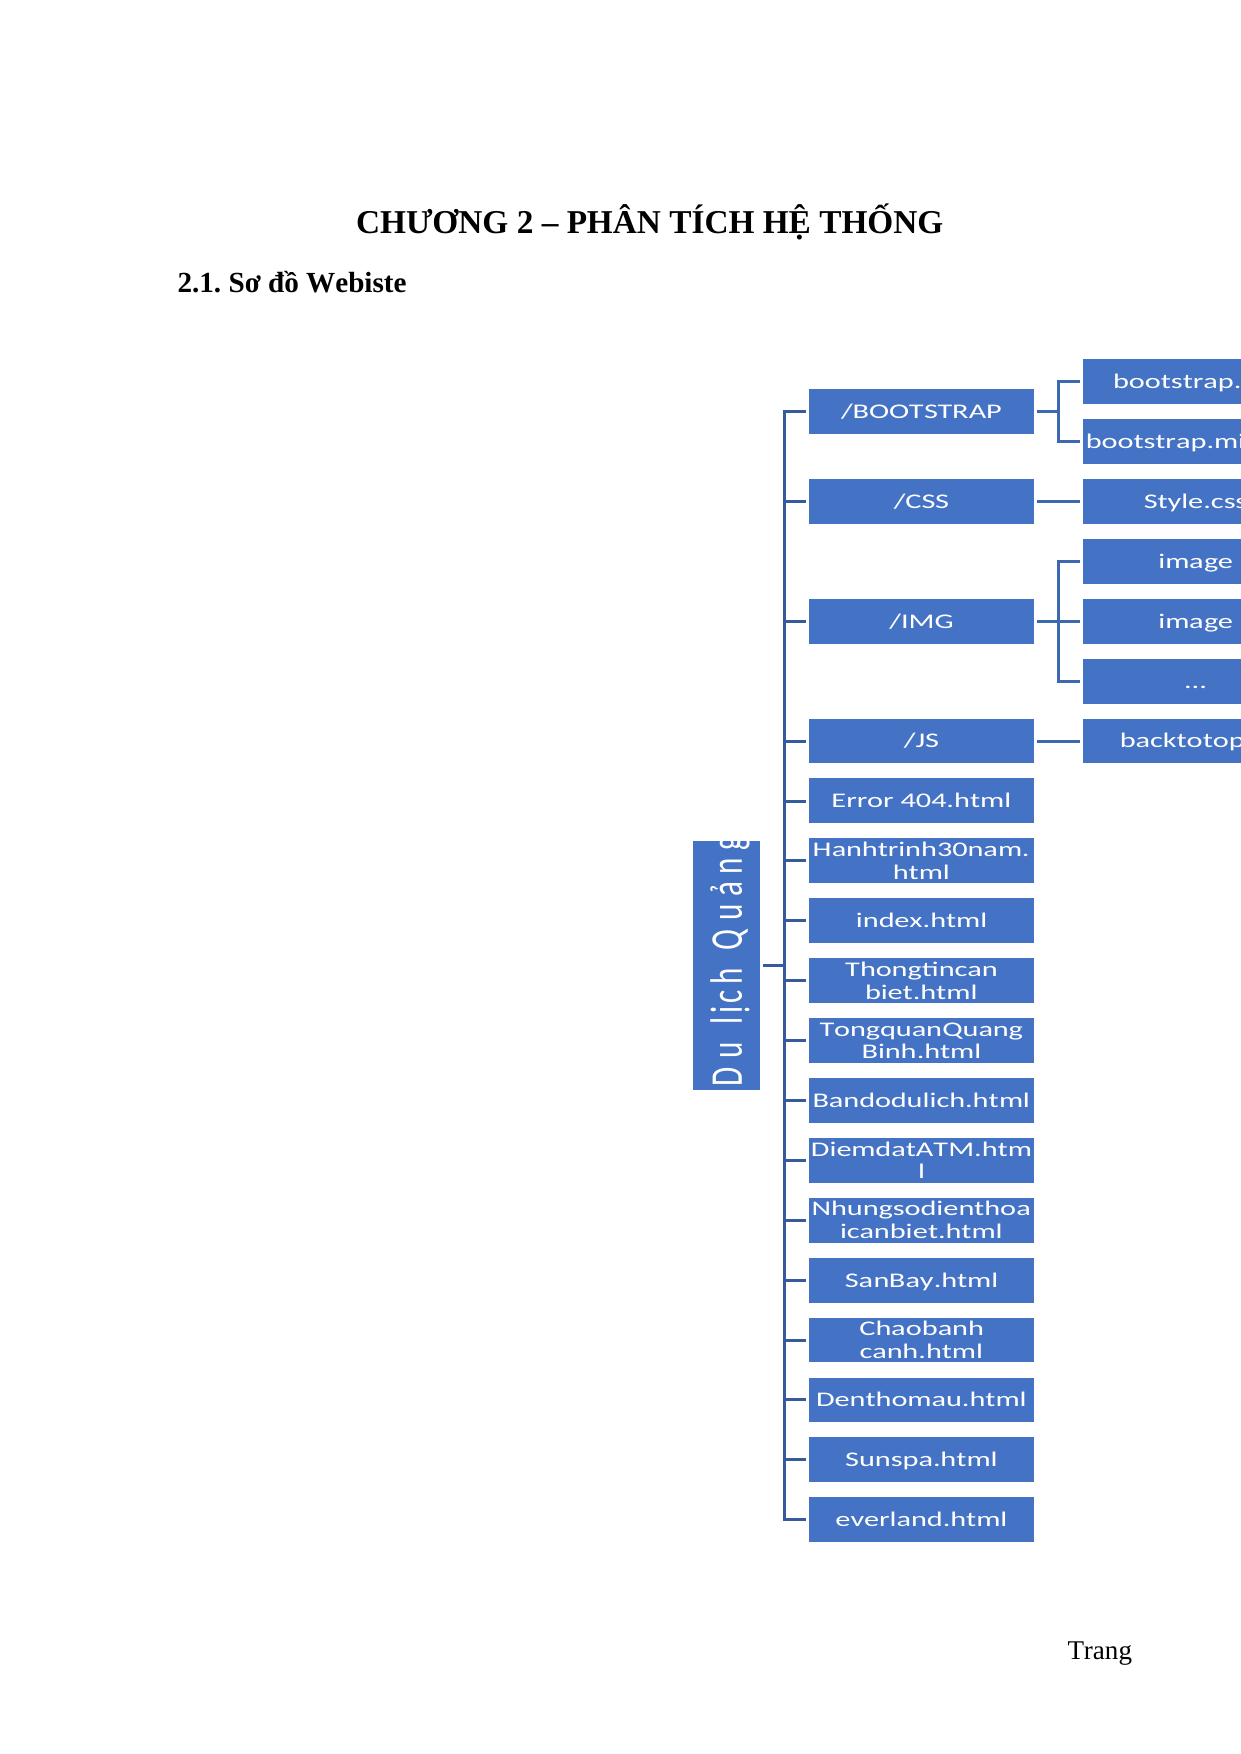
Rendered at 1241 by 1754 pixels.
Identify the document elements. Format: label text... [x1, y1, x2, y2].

text 2.1. Sơ đồ Webiste [177, 266, 1122, 299]
text CHƯƠNG 2 – PHÂN TÍCH HỆ THỐNG [177, 202, 1122, 241]
